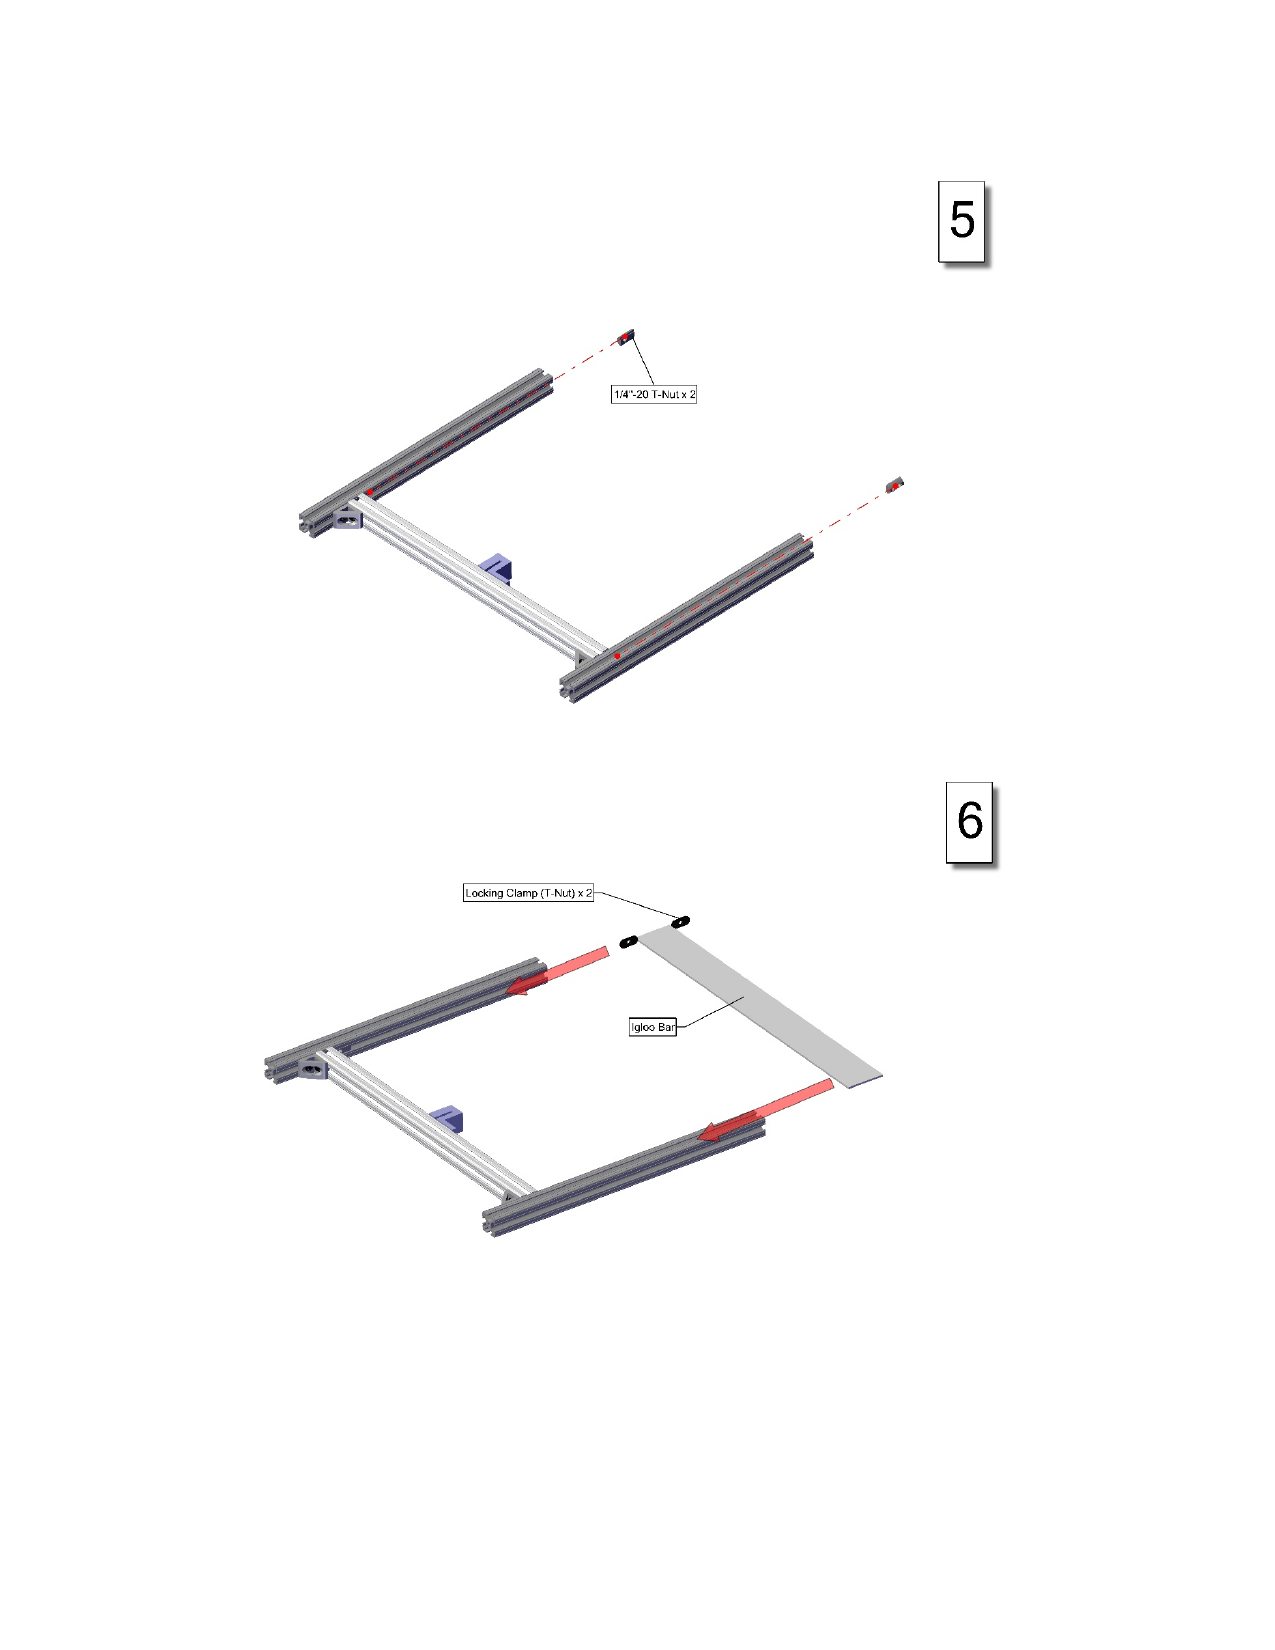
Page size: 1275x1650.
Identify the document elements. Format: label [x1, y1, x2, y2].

picture [213, 150, 1062, 750]
picture [213, 752, 1062, 1353]
